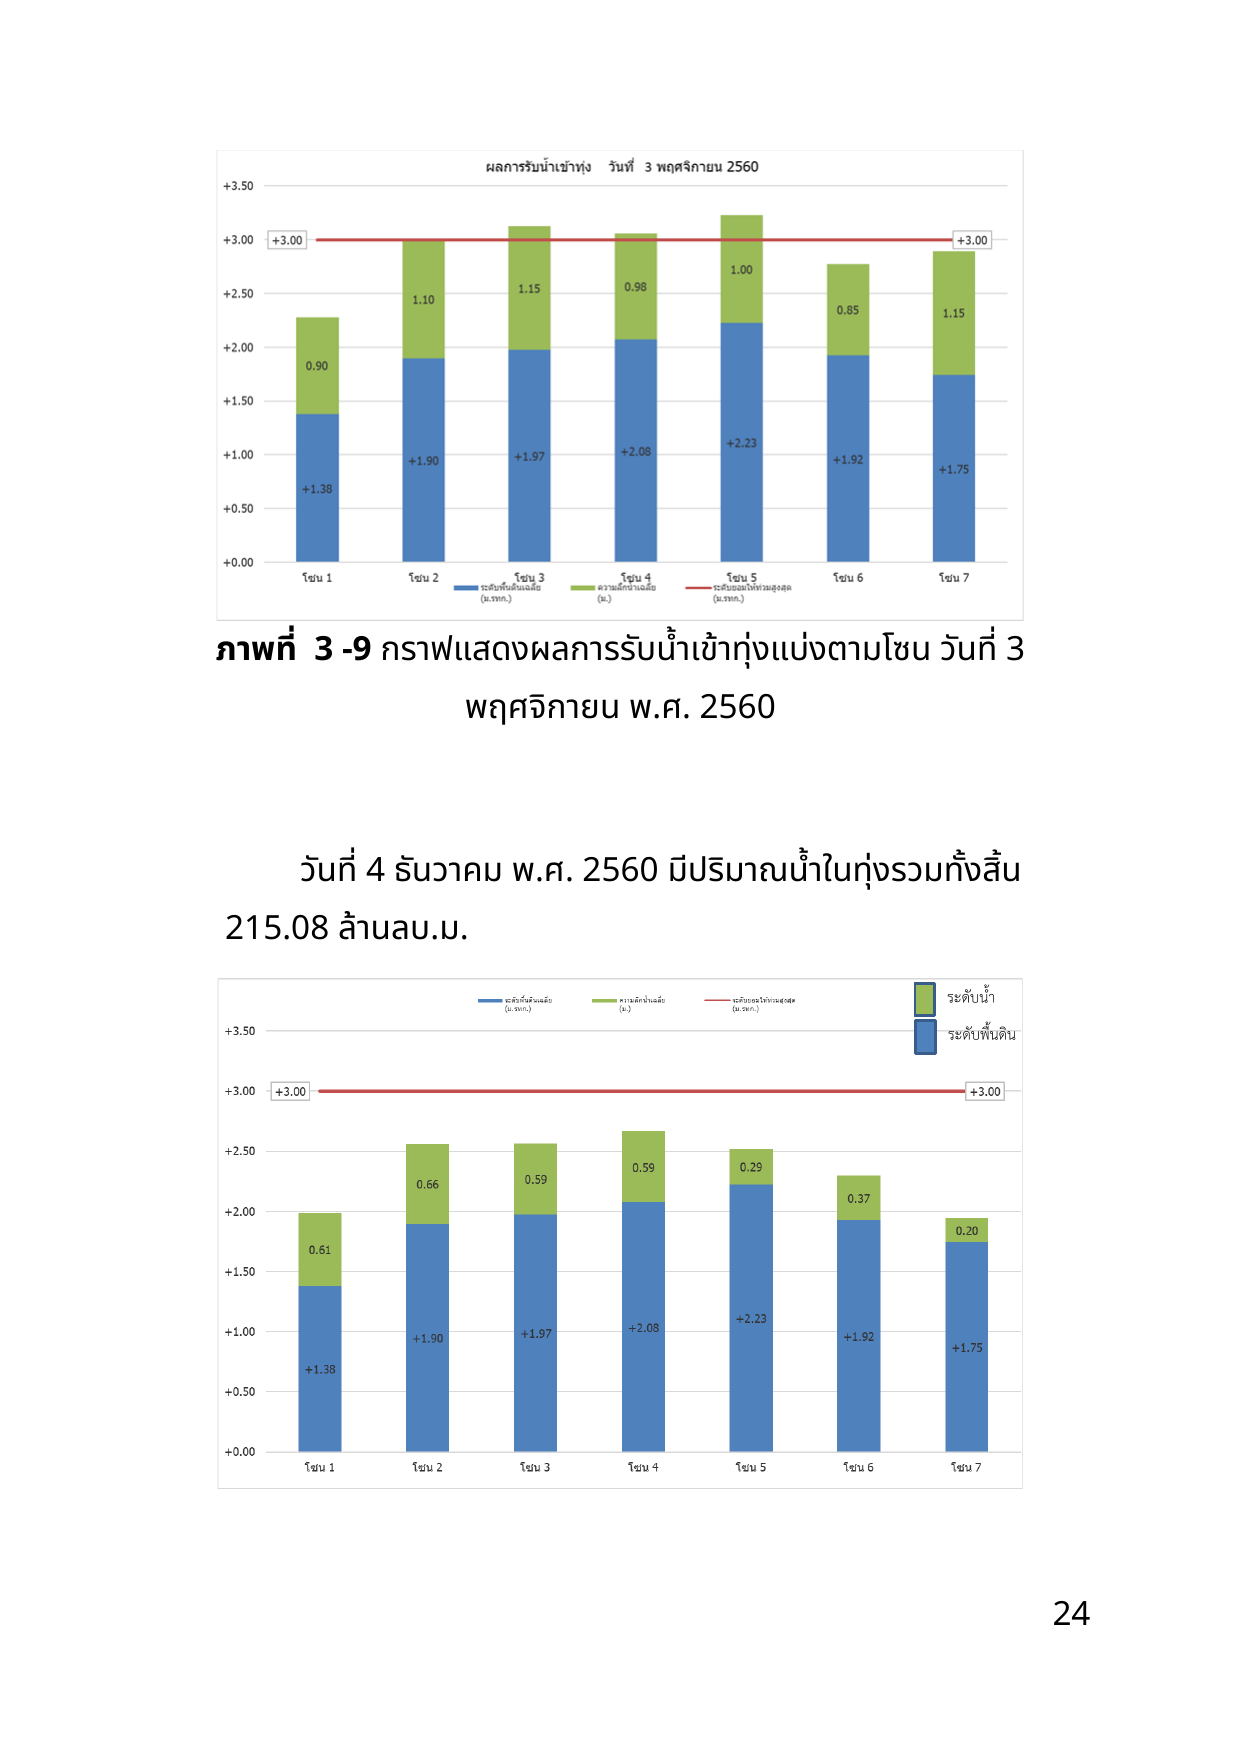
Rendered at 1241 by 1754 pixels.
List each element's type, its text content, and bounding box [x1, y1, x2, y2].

picture [217, 978, 1023, 1489]
picture [216, 150, 1024, 621]
text ภาพที่ 3 -9 กราฟแสดงผลการรับน้ำเข้าทุ่งแบ่งตามโซน วันที่ 3 พฤศจิกายน พ.ศ. 2560 [150, 625, 1090, 734]
text วันที่ 4 ธันวาคม พ.ศ. 2560 มีปริมาณน้ำในทุ่งรวมทั้งสิ้น 215.08 ล้านลบ.ม. [225, 846, 1090, 954]
